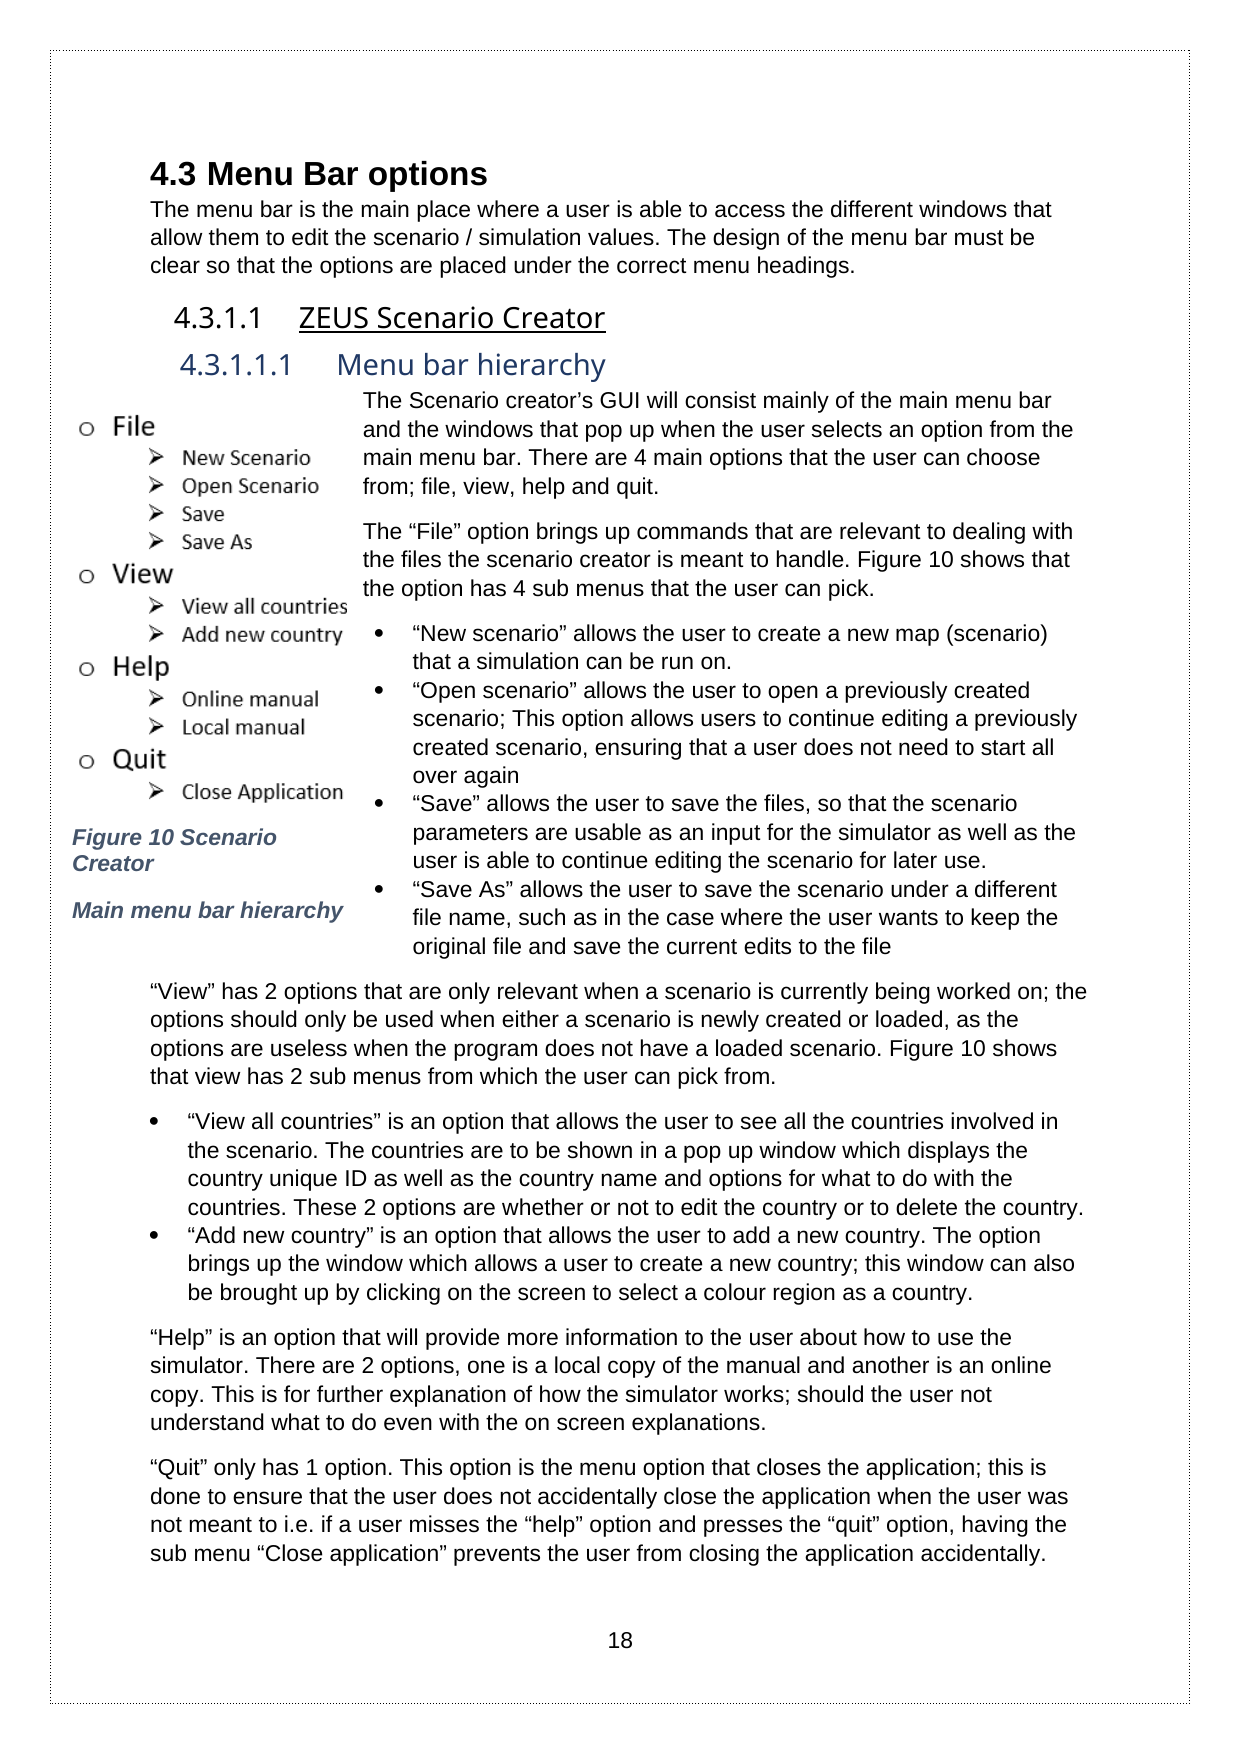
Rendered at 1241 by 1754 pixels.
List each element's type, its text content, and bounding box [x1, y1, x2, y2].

text “View” has 2 options that are only relevant when a scenario is currently being worked on; the options should only be used when either a scenario is newly created or loaded, as the options are useless when the program does not have a loaded scenario. Figure 10 shows that view has 2 sub menus from which the user can pick from. [150, 978, 1090, 1089]
list “Add new country” is an option that allows the user to add a new country. The option brings up the window which allows a user to create a new country; this window can also be brought up by clicking on the screen to select a colour region as a country. [150, 1222, 1090, 1305]
subtitle Menu bar hierarchy [179, 344, 1090, 384]
text “Help” is an option that will provide more information to the user about how to use the simulator. There are 2 options, one is a local copy of the manual and another is an online copy. This is for further explanation of how the simulator works; should the user not understand what to do even with the on screen explanations. [150, 1324, 1090, 1436]
list “New scenario” allows the user to create a new map (scenario) that a simulation can be run on. [375, 620, 1090, 674]
picture [71, 409, 347, 815]
list “Save As” allows the user to save the scenario under a different file name, such as in the case where the user wants to keep the original file and save the current edits to the file [375, 876, 1090, 959]
text The “File” option brings up commands that are relevant to dealing with the files the scenario creator is meant to handle. Figure 10 shows that the option has 4 sub menus that the user can pick. [347, 518, 1090, 601]
list “Save” allows the user to save the files, so that the scenario parameters are usable as an input for the simulator as well as the user is able to continue editing the scenario for later use. [375, 790, 1090, 874]
text The menu bar is the main place where a user is able to access the different windows that allow them to edit the scenario / simulation values. The design of the menu bar must be clear so that the options are placed under the correct menu headings. [150, 196, 1090, 279]
list “Open scenario” allows the user to open a previously created scenario; This option allows users to continue editing a previously created scenario, ensuring that a user does not need to start all over again [375, 677, 1090, 788]
subtitle ZEUS Scenario Creator [174, 298, 1090, 337]
text “Quit” only has 1 option. This option is the menu option that closes the application; this is done to ensure that the user does not accidentally close the application when the user was not meant to i.e. if a user misses the “help” option and presses the “quit” option, having the sub menu “Close application” prevents the user from closing the application accidentally. [150, 1454, 1090, 1566]
subtitle Menu Bar options [150, 154, 1090, 193]
list “View all countries” is an option that allows the user to see all the countries involved in the scenario. The countries are to be shown in a pop up window which displays the country unique ID as well as the country name and options for what to do with the countries. These 2 options are whether or not to edit the country or to delete the country. [150, 1108, 1090, 1220]
text The Scenario creator’s GUI will consist mainly of the main menu bar and the windows that pop up when the user selects an option from the main menu bar. There are 4 main options that the user can choose from; file, view, help and quit. [150, 387, 1090, 499]
